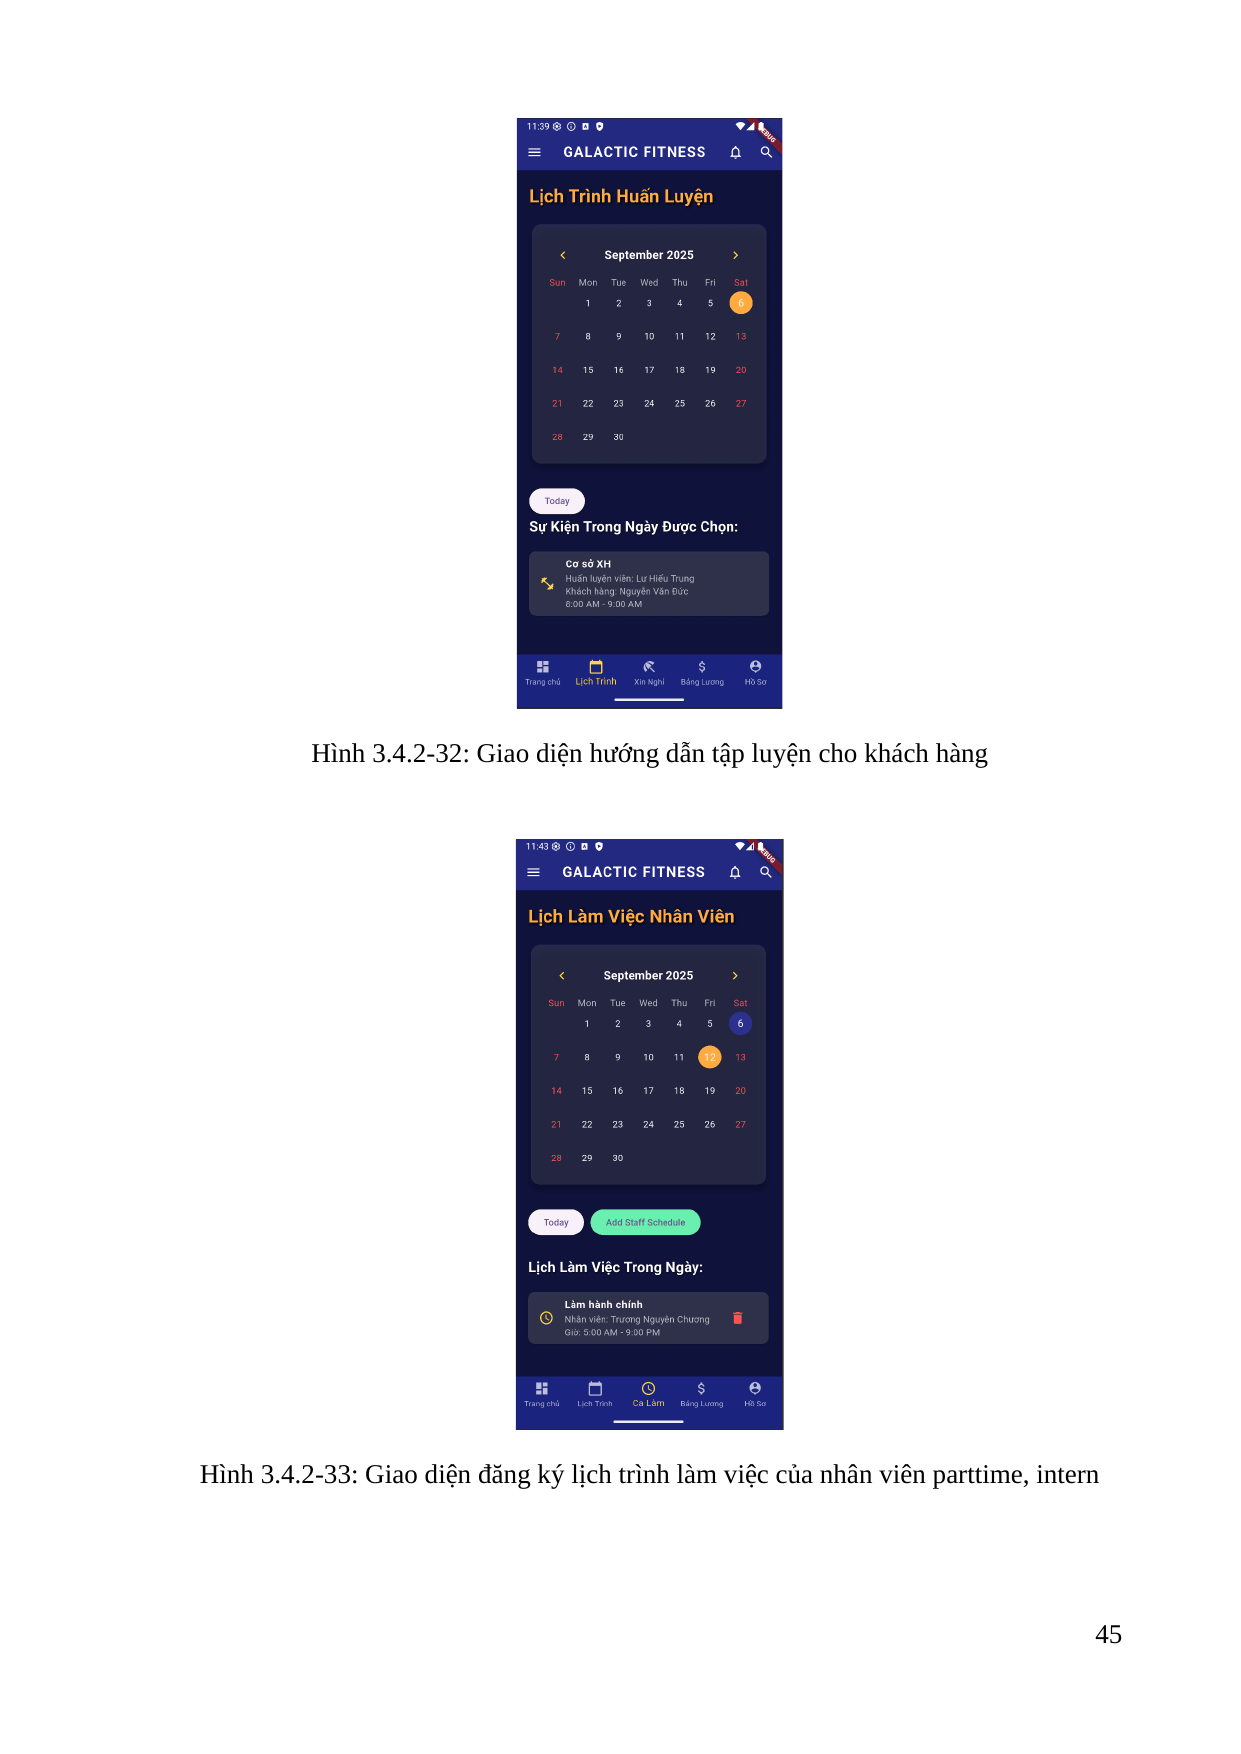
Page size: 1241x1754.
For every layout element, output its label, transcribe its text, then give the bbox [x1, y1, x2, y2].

picture [516, 118, 783, 709]
picture [515, 839, 784, 1430]
